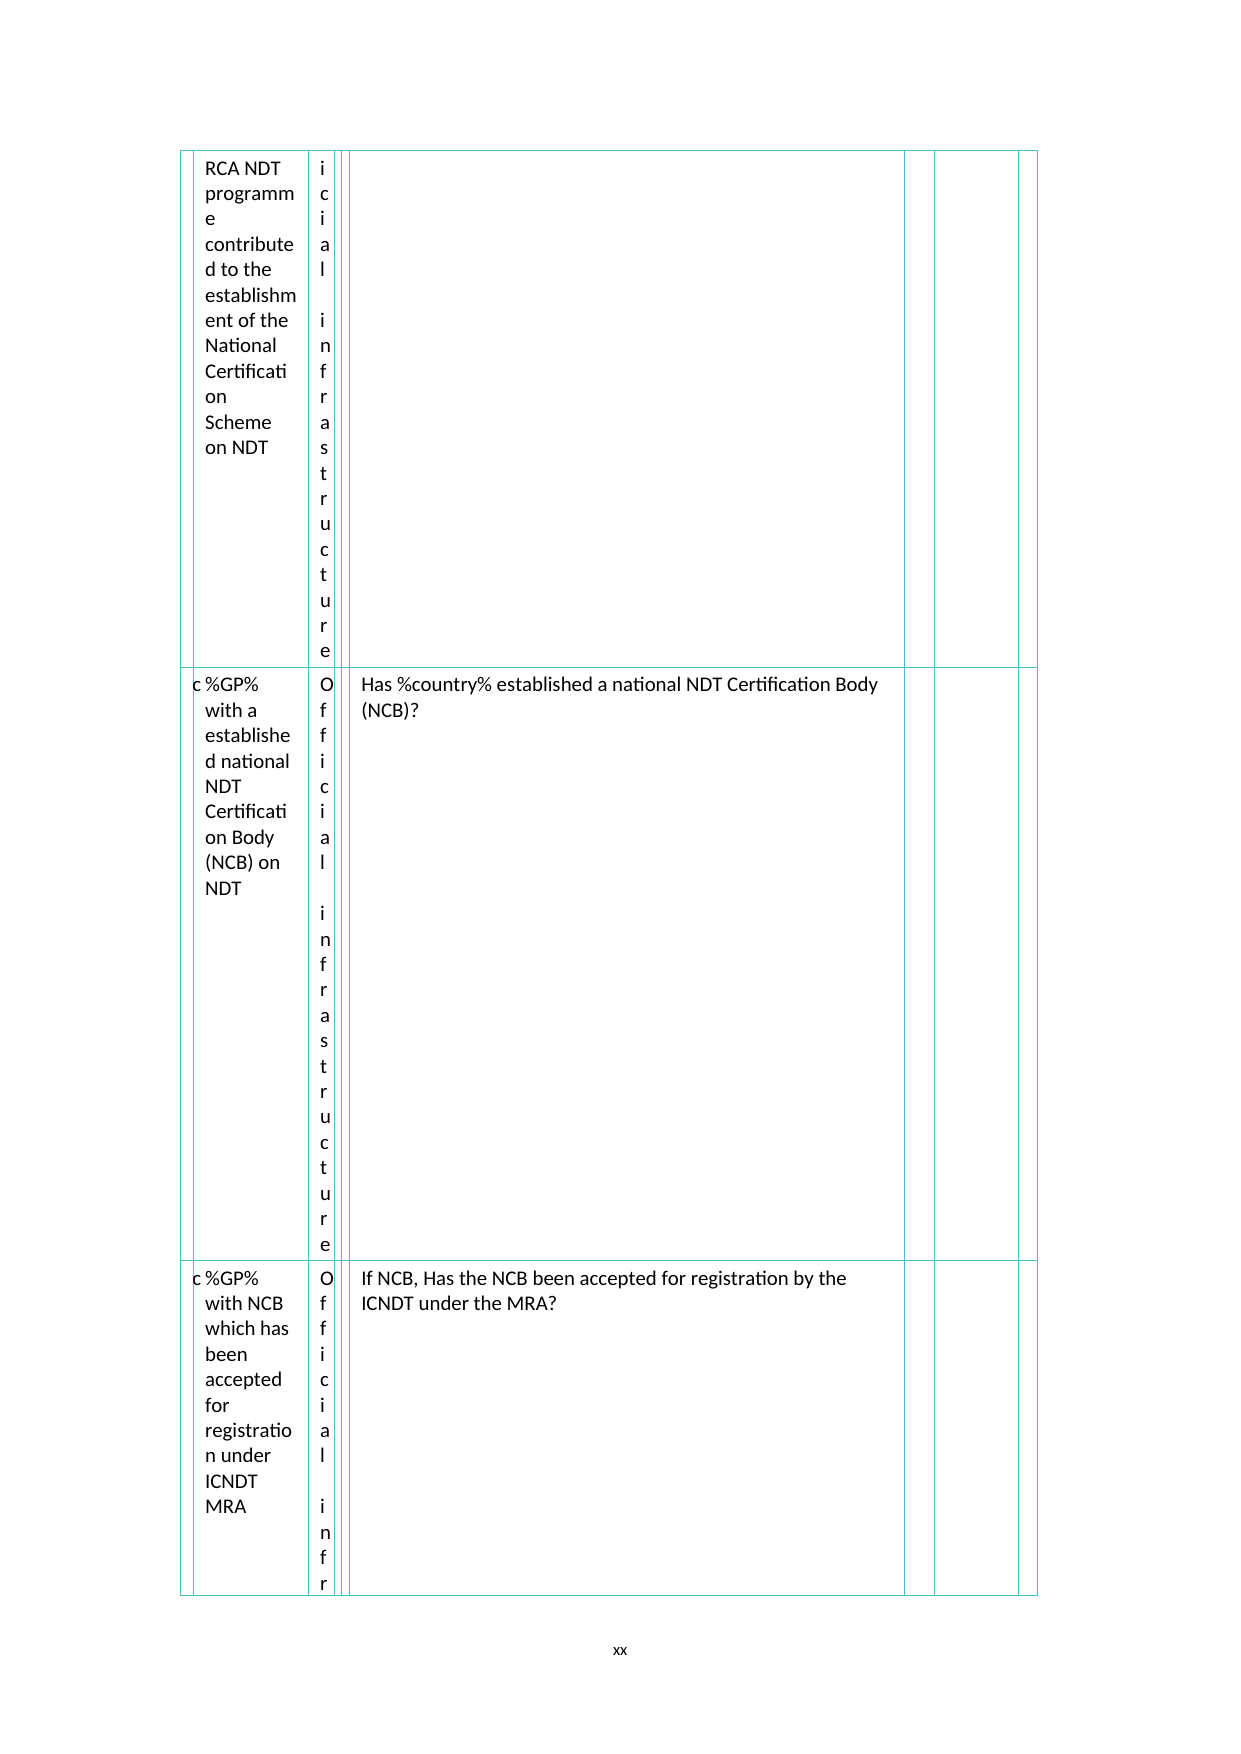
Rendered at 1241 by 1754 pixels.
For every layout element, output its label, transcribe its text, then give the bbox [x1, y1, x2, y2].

table_cell [935, 668, 1018, 1260]
table_cell [935, 151, 1018, 667]
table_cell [350, 1261, 904, 1595]
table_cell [194, 151, 308, 667]
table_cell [309, 1261, 334, 1595]
table_cell Official infrastructure [309, 668, 334, 1260]
table_cell [1019, 1261, 1037, 1595]
table_cell %GP% with a established national NDT Certification Body (NCB) on NDT [194, 668, 308, 1260]
table_cell Has %country% established a national NDT Certification Body (NCB)? [350, 668, 904, 1260]
table_cell [1019, 151, 1037, 667]
table_cell [935, 1261, 1018, 1595]
table_cell [905, 668, 934, 1260]
table_cell [905, 1261, 934, 1595]
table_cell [194, 1261, 308, 1595]
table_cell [350, 151, 904, 667]
table_cell [905, 151, 934, 667]
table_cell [309, 151, 334, 667]
table_cell [1019, 668, 1037, 1260]
